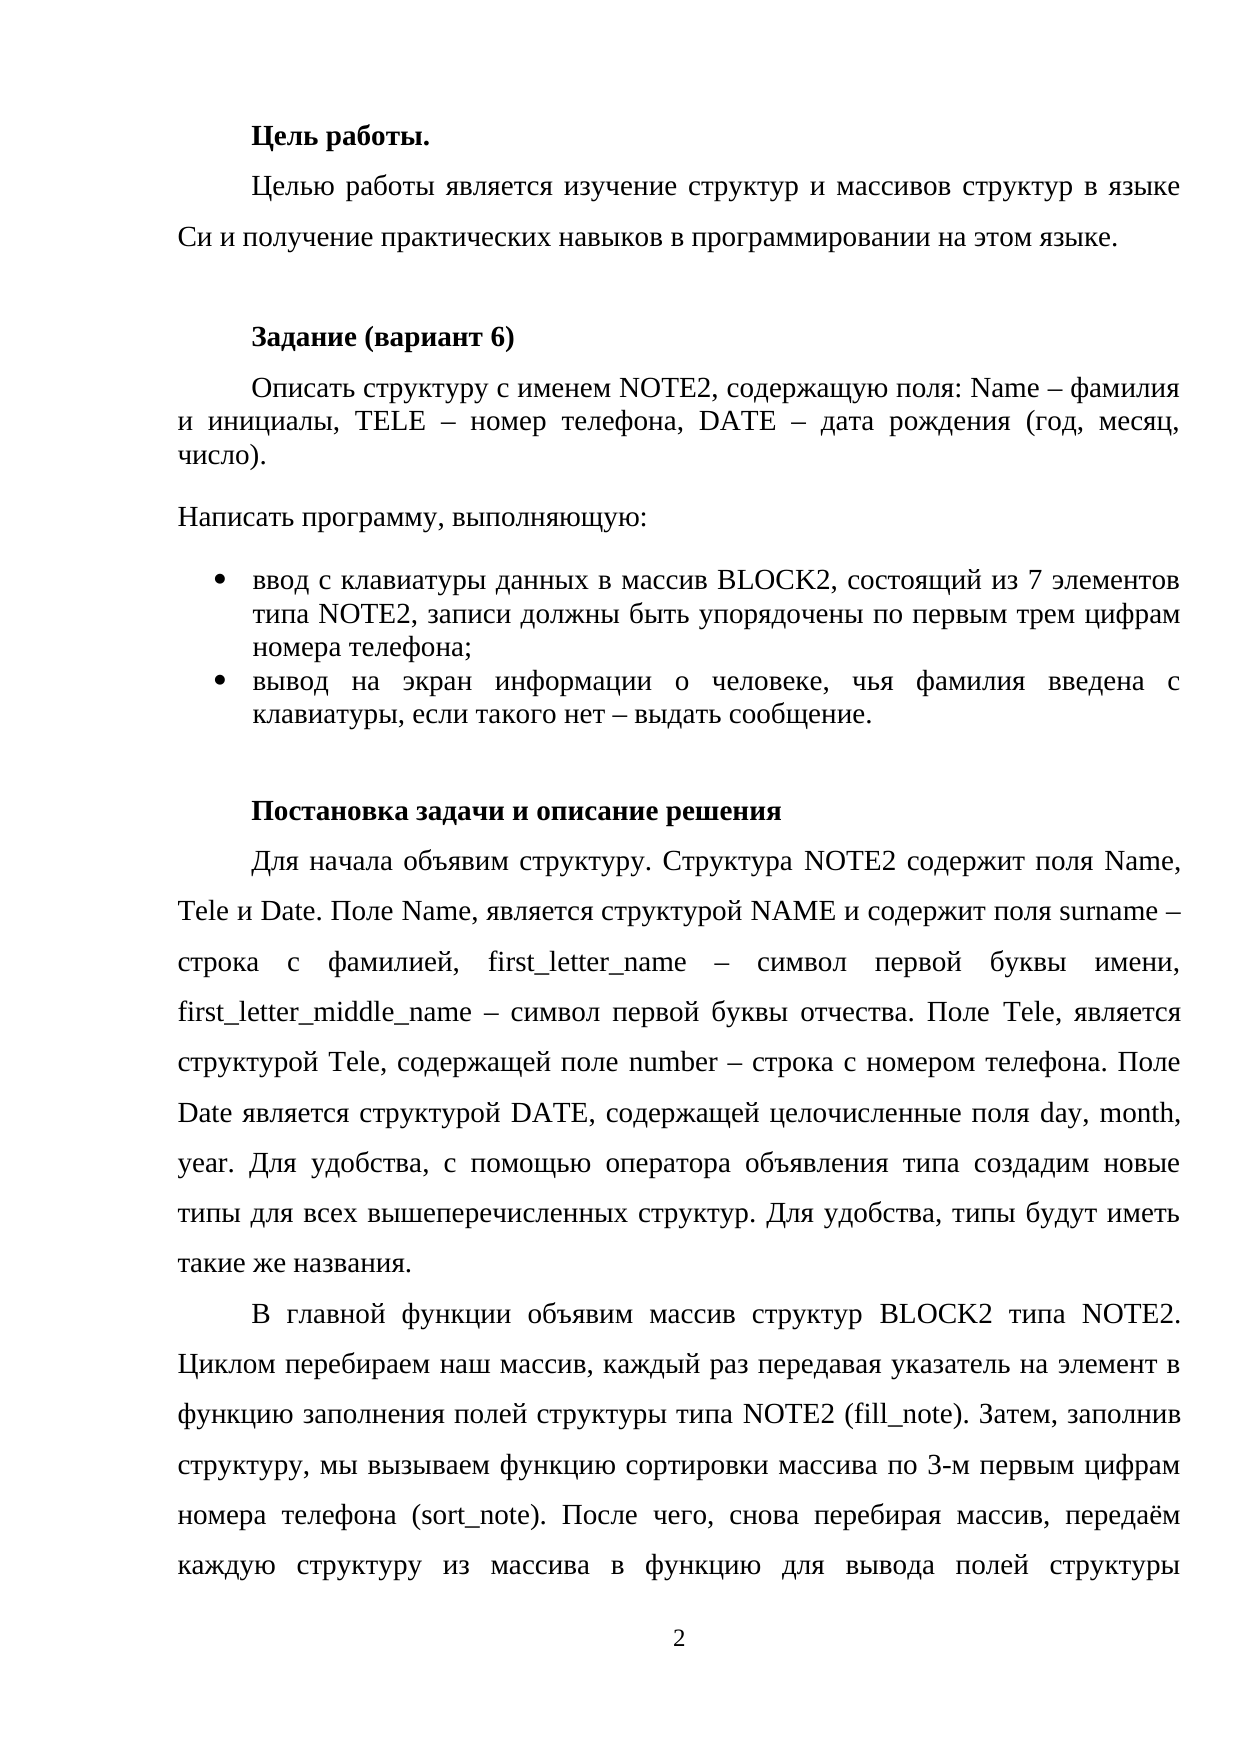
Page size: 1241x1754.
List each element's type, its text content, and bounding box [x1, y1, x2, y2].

list вывод на экран информации о человеке, чья фамилия введена с клавиатуры, если такого нет – выдать сообщение. [215, 663, 1181, 730]
text Написать программу, выполняющую: [177, 499, 1181, 533]
text Целью работы является изучение структур и массивов структур в языке Си и получение практических навыков в программировании на этом языке. [177, 168, 1181, 252]
text Для начала объявим структуру. Структура NOTE2 содержит поля Name, Tele и Date. Поле Name, является структурой NAME и содержит поля surname – строка с фамилией, first_letter_name – символ первой буквы имени, first_letter_middle_name – символ первой буквы отчества. Поле Tele, является структурой Tele, содержащей поле number – строка с номером телефона. Поле Date является структурой DATE, содержащей целочисленные поля day, month, year. Для удобства, с помощью оператора объявления типа создадим новые типы для всех вышеперечисленных структур. Для удобства, типы будут иметь такие же названия. [177, 843, 1181, 1279]
text Цель работы. [177, 118, 1181, 152]
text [177, 1296, 1181, 1581]
text Задание (вариант 6) [177, 319, 1181, 353]
text Постановка задачи и описание решения [177, 793, 1181, 826]
list ввод с клавиатуры данных в массив BLOCK2, состоящий из 7 элементов типа NOTE2, записи должны быть упорядочены по первым трем цифрам номера телефона; [215, 562, 1181, 663]
text Описать структуру с именем NOTE2, содержащую поля: Name – фамилия и инициалы, TELE – номер телефона, DATE – дата рождения (год, месяц, число). [177, 370, 1181, 470]
